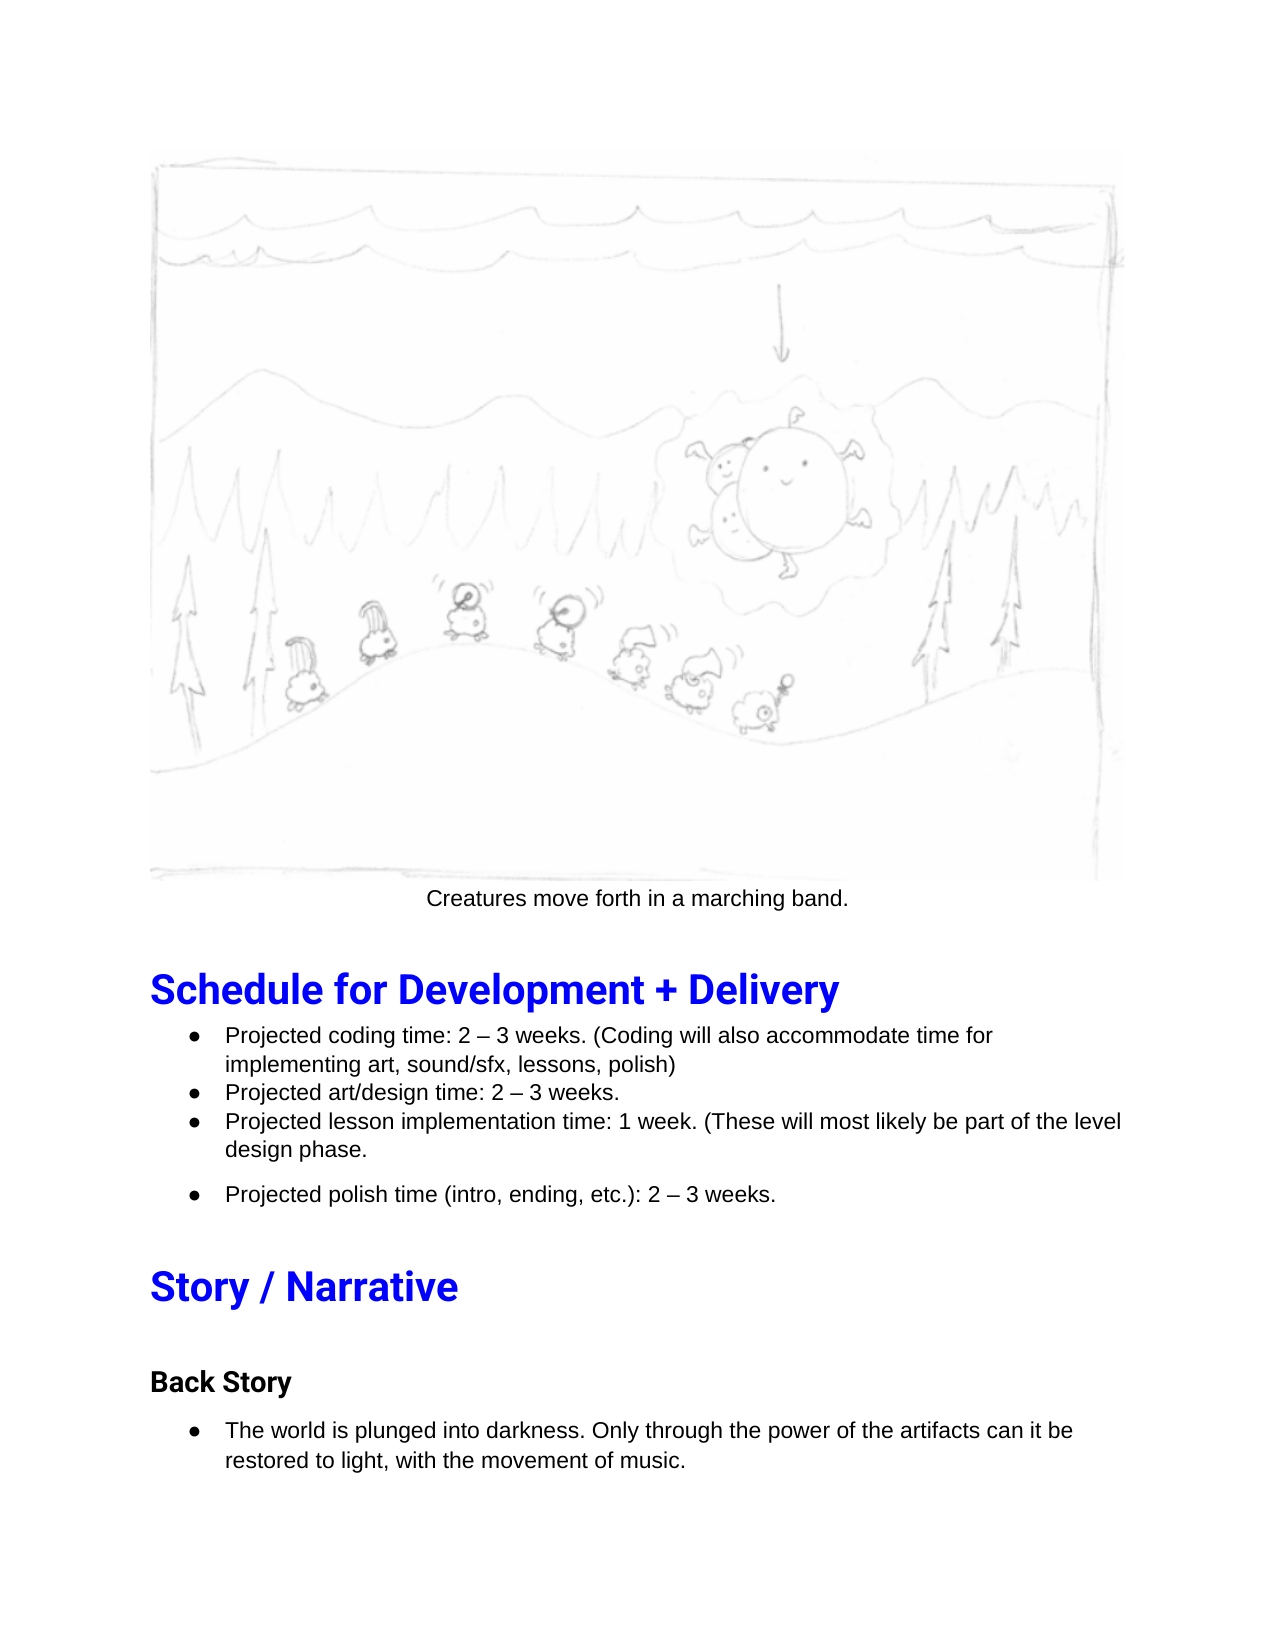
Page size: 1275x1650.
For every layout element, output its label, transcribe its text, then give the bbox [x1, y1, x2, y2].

subtitle Back Story [150, 1365, 1125, 1399]
list The world is plunged into darkness. Only through the power of the artifacts can it be restored to light, with the movement of music. [187, 1417, 1125, 1473]
text Creatures move forth in a marching band. [150, 885, 1125, 911]
list Projected coding time: 2 – 3 weeks. (Coding will also accommodate time for implementing art, sound/sfx, lessons, polish) [187, 1022, 1125, 1077]
list Projected art/design time: 2 – 3 weeks. [187, 1079, 1125, 1106]
list Projected polish time (intro, ending, etc.): 2 – 3 weeks. [187, 1181, 1125, 1207]
list Projected lesson implementation time: 1 week. (These will most likely be part of the level design phase. [187, 1108, 1125, 1162]
subtitle Schedule for Development + Delivery [150, 966, 1125, 1015]
subtitle Story / Narrative [150, 1262, 1125, 1311]
